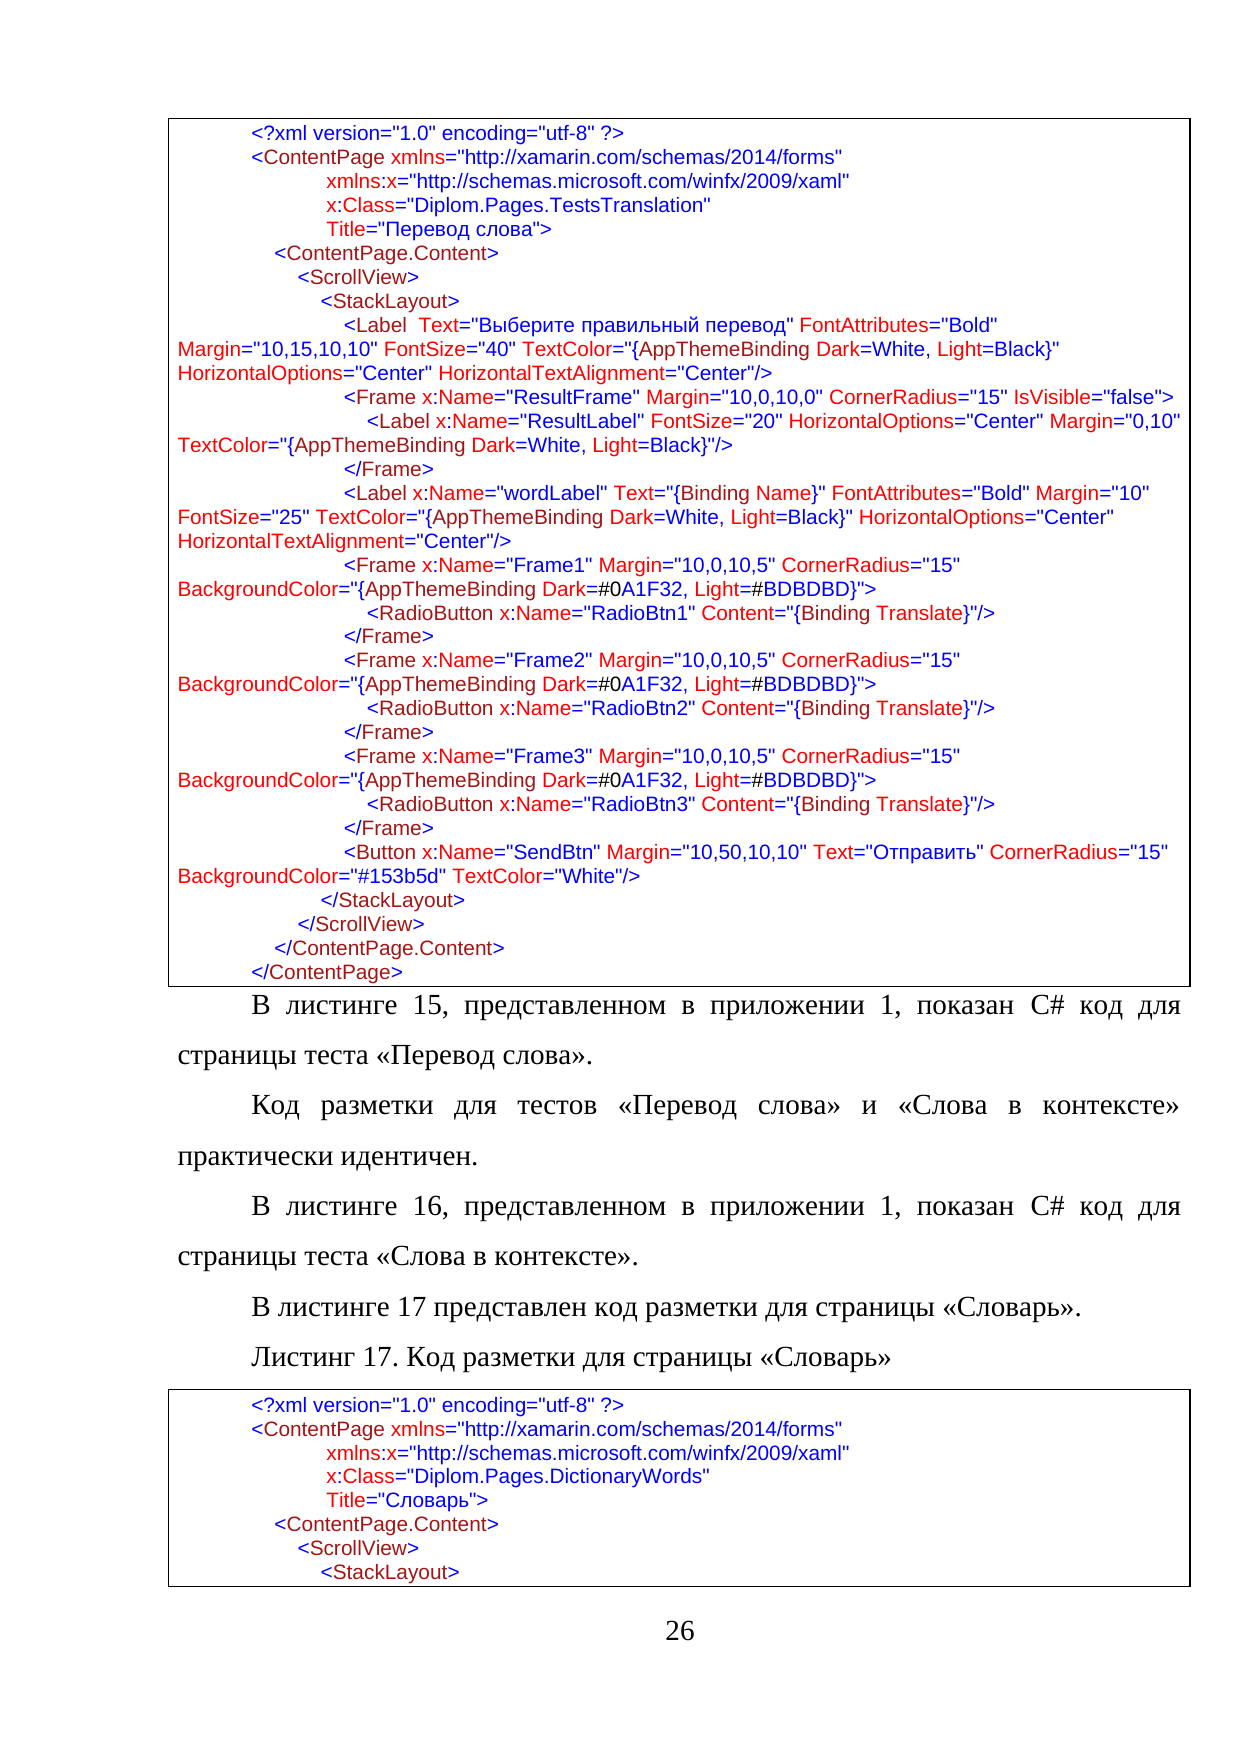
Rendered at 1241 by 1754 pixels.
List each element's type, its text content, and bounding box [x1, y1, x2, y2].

text <RadioButton x:Name="RadioBtn1" Content="{Binding Translate}"/> [177, 600, 1181, 624]
text Код разметки для тестов «Перевод слова» и «Слова в контексте» практически идентичен. [177, 1087, 1181, 1171]
text <RadioButton x:Name="RadioBtn2" Content="{Binding Translate}"/> [177, 696, 1181, 720]
text <ScrollView> [177, 265, 1181, 289]
text Листинг 17. Код разметки для страницы «Словарь» [177, 1339, 1181, 1373]
text <Label Text="Выберите правильный перевод" FontAttributes="Bold" Margin="10,15,10,10" FontSize="40" TextColor="{AppThemeBinding Dark=White, Light=Black}" HorizontalOptions="Center" HorizontalTextAlignment="Center"/> [177, 313, 1181, 385]
text </Frame> [177, 457, 1181, 481]
text <StackLayout> [177, 289, 1181, 313]
text <ContentPage xmlns="http://xamarin.com/schemas/2014/forms" [177, 1416, 1181, 1440]
text <StackLayout> [169, 1557, 1189, 1586]
text В листинге 15, представленном в приложении 1, показан C# код для страницы теста «Перевод слова». [177, 987, 1181, 1071]
text xmlns:x="http://schemas.microsoft.com/winfx/2009/xaml" [177, 1440, 1181, 1464]
text <ContentPage xmlns="http://xamarin.com/schemas/2014/forms" [177, 145, 1181, 169]
text <RadioButton x:Name="RadioBtn3" Content="{Binding Translate}"/> [177, 792, 1181, 816]
text <ContentPage.Content> [177, 1512, 1181, 1536]
text </Frame> [177, 816, 1181, 840]
text <Frame x:Name="Frame1" Margin="10,0,10,5" CornerRadius="15" BackgroundColor="{AppThemeBinding Dark=#0A1F32, Light=#BDBDBD}"> [177, 552, 1181, 600]
text Title="Словарь"> [177, 1488, 1181, 1512]
text x:Class="Diplom.Pages.DictionaryWords" [177, 1464, 1181, 1488]
text </Frame> [177, 624, 1181, 648]
text <?xml version="1.0" encoding="utf-8" ?> [169, 1390, 1189, 1416]
text <Label x:Name="ResultLabel" FontSize="20" HorizontalOptions="Center" Margin="0,10" TextColor="{AppThemeBinding Dark=White, Light=Black}"/> [177, 409, 1181, 457]
text <Frame x:Name="ResultFrame" Margin="10,0,10,0" CornerRadius="15" IsVisible="false"> [177, 385, 1181, 409]
text x:Class="Diplom.Pages.TestsTranslation" [177, 193, 1181, 217]
text <Frame x:Name="Frame2" Margin="10,0,10,5" CornerRadius="15" BackgroundColor="{AppThemeBinding Dark=#0A1F32, Light=#BDBDBD}"> [177, 648, 1181, 696]
text <Frame x:Name="Frame3" Margin="10,0,10,5" CornerRadius="15" BackgroundColor="{AppThemeBinding Dark=#0A1F32, Light=#BDBDBD}"> [177, 744, 1181, 792]
text <Label x:Name="wordLabel" Text="{Binding Name}" FontAttributes="Bold" Margin="10" FontSize="25" TextColor="{AppThemeBinding Dark=White, Light=Black}" HorizontalOptions="Center" HorizontalTextAlignment="Center"/> [177, 481, 1181, 552]
text </ContentPage.Content> [177, 936, 1181, 957]
text В листинге 17 представлен код разметки для страницы «Словарь». [177, 1289, 1181, 1322]
text <?xml version="1.0" encoding="utf-8" ?> [169, 119, 1189, 145]
text В листинге 16, представленном в приложении 1, показан C# код для страницы теста «Слова в контексте». [177, 1188, 1181, 1272]
text xmlns:x="http://schemas.microsoft.com/winfx/2009/xaml" [177, 169, 1181, 193]
text </Frame> [177, 720, 1181, 744]
text </ContentPage> [169, 957, 1189, 986]
text <ScrollView> [177, 1536, 1181, 1557]
text <ContentPage.Content> [177, 241, 1181, 265]
text <Button x:Name="SendBtn" Margin="10,50,10,10" Text="Отправить" CornerRadius="15" BackgroundColor="#153b5d" TextColor="White"/> [177, 840, 1181, 888]
text </StackLayout> [177, 888, 1181, 912]
text </ScrollView> [177, 912, 1181, 936]
text Title="Перевод слова"> [177, 217, 1181, 241]
